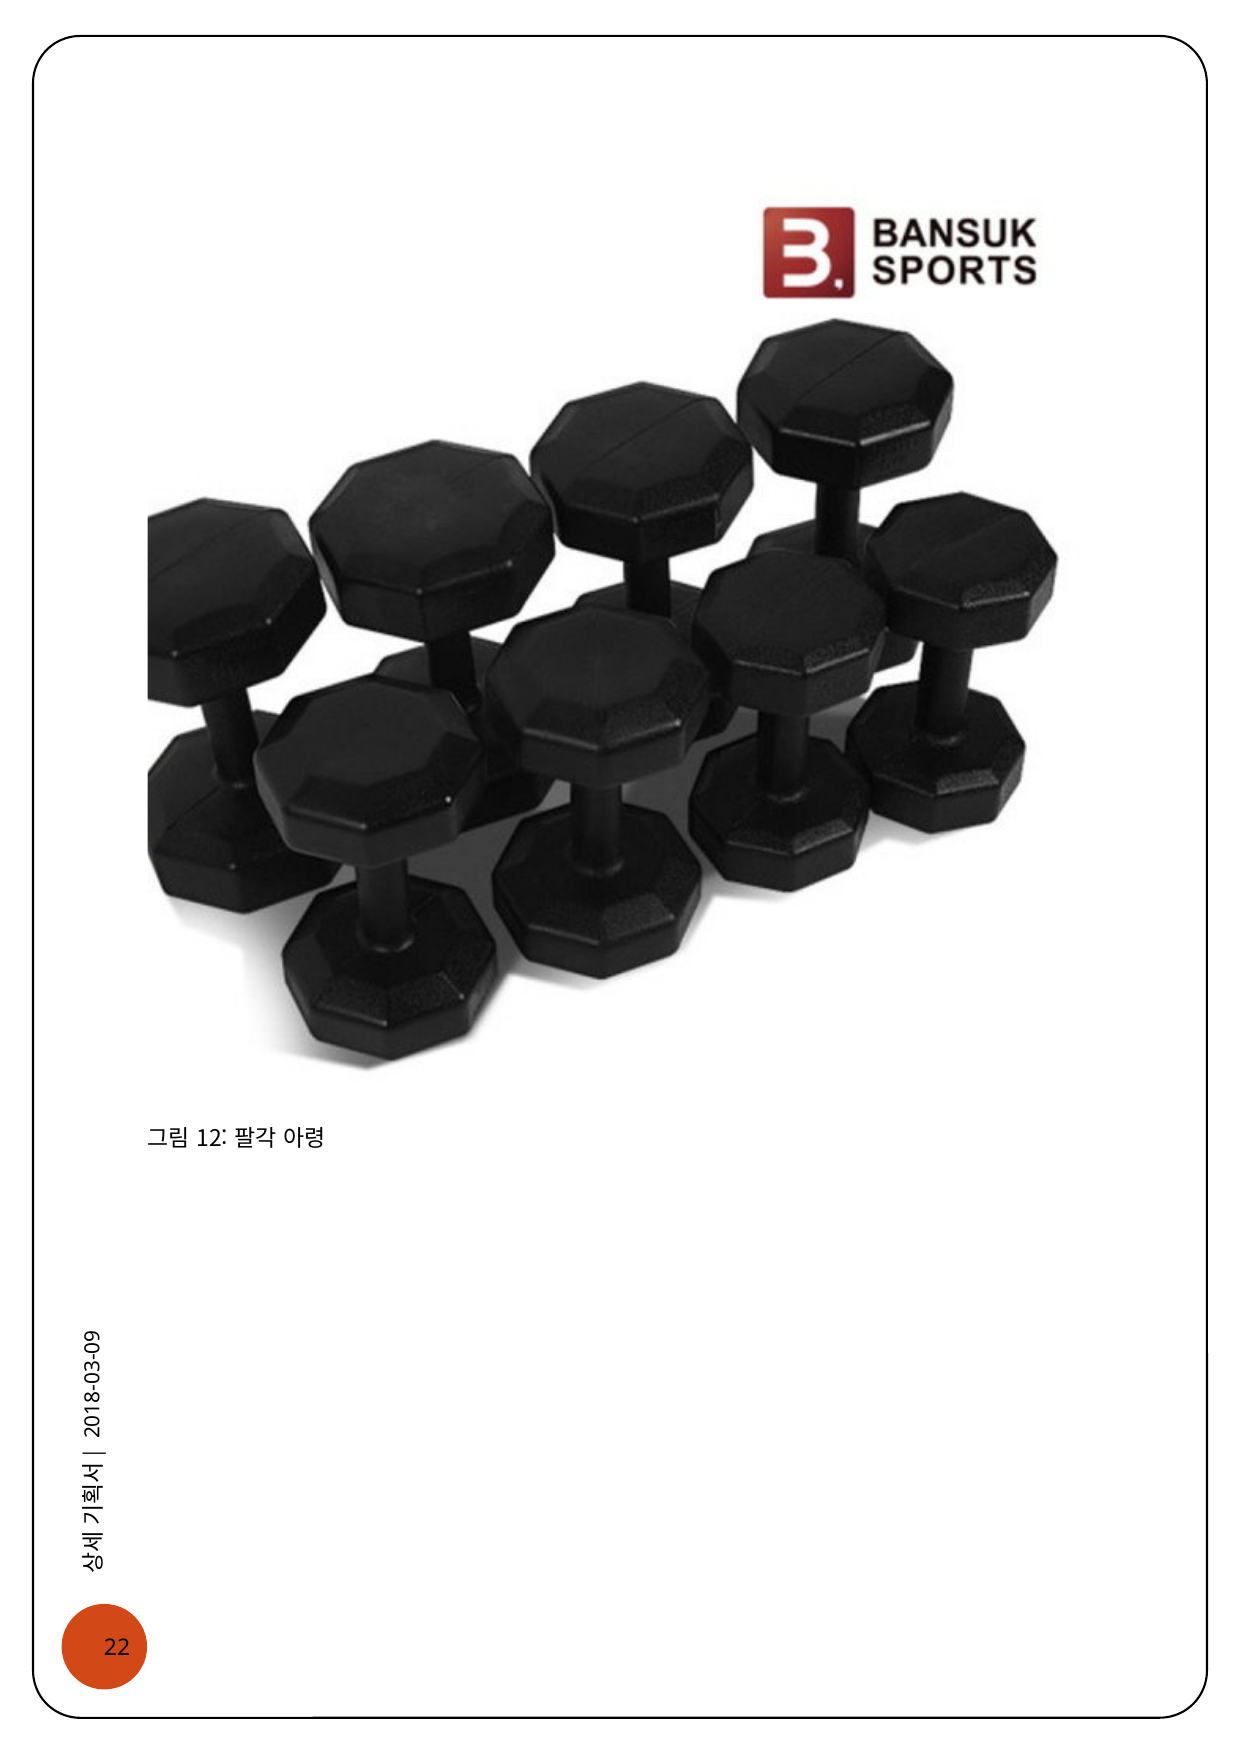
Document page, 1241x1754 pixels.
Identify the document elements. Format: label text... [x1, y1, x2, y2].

text 그림 12: 팔각 아령 [148, 1120, 1092, 1153]
picture [147, 150, 1093, 1095]
